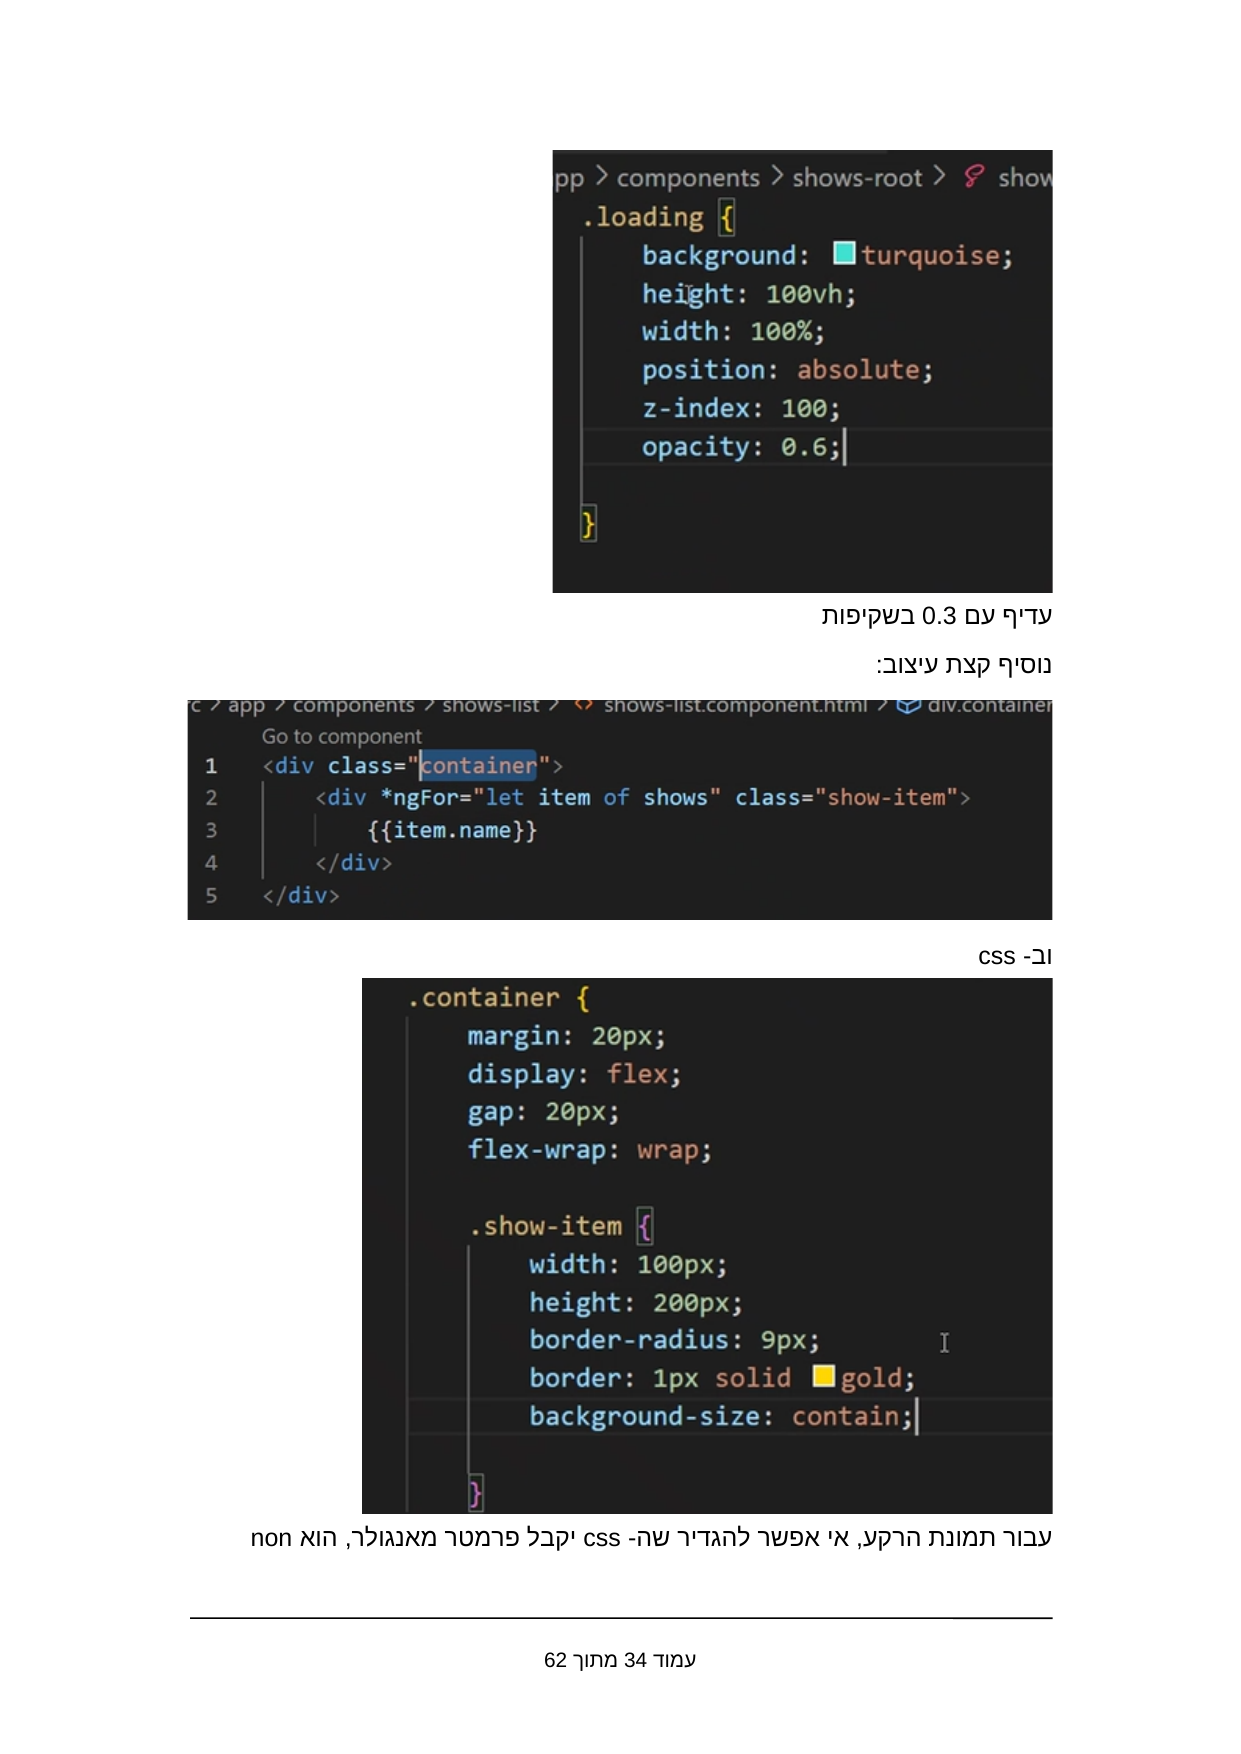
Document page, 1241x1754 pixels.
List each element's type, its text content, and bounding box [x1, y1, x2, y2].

text נוסיף קצת עיצוב: [187, 651, 1053, 679]
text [187, 941, 1053, 1551]
picture [187, 700, 1053, 920]
picture [552, 150, 1053, 593]
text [187, 150, 1053, 629]
picture [362, 978, 1053, 1514]
